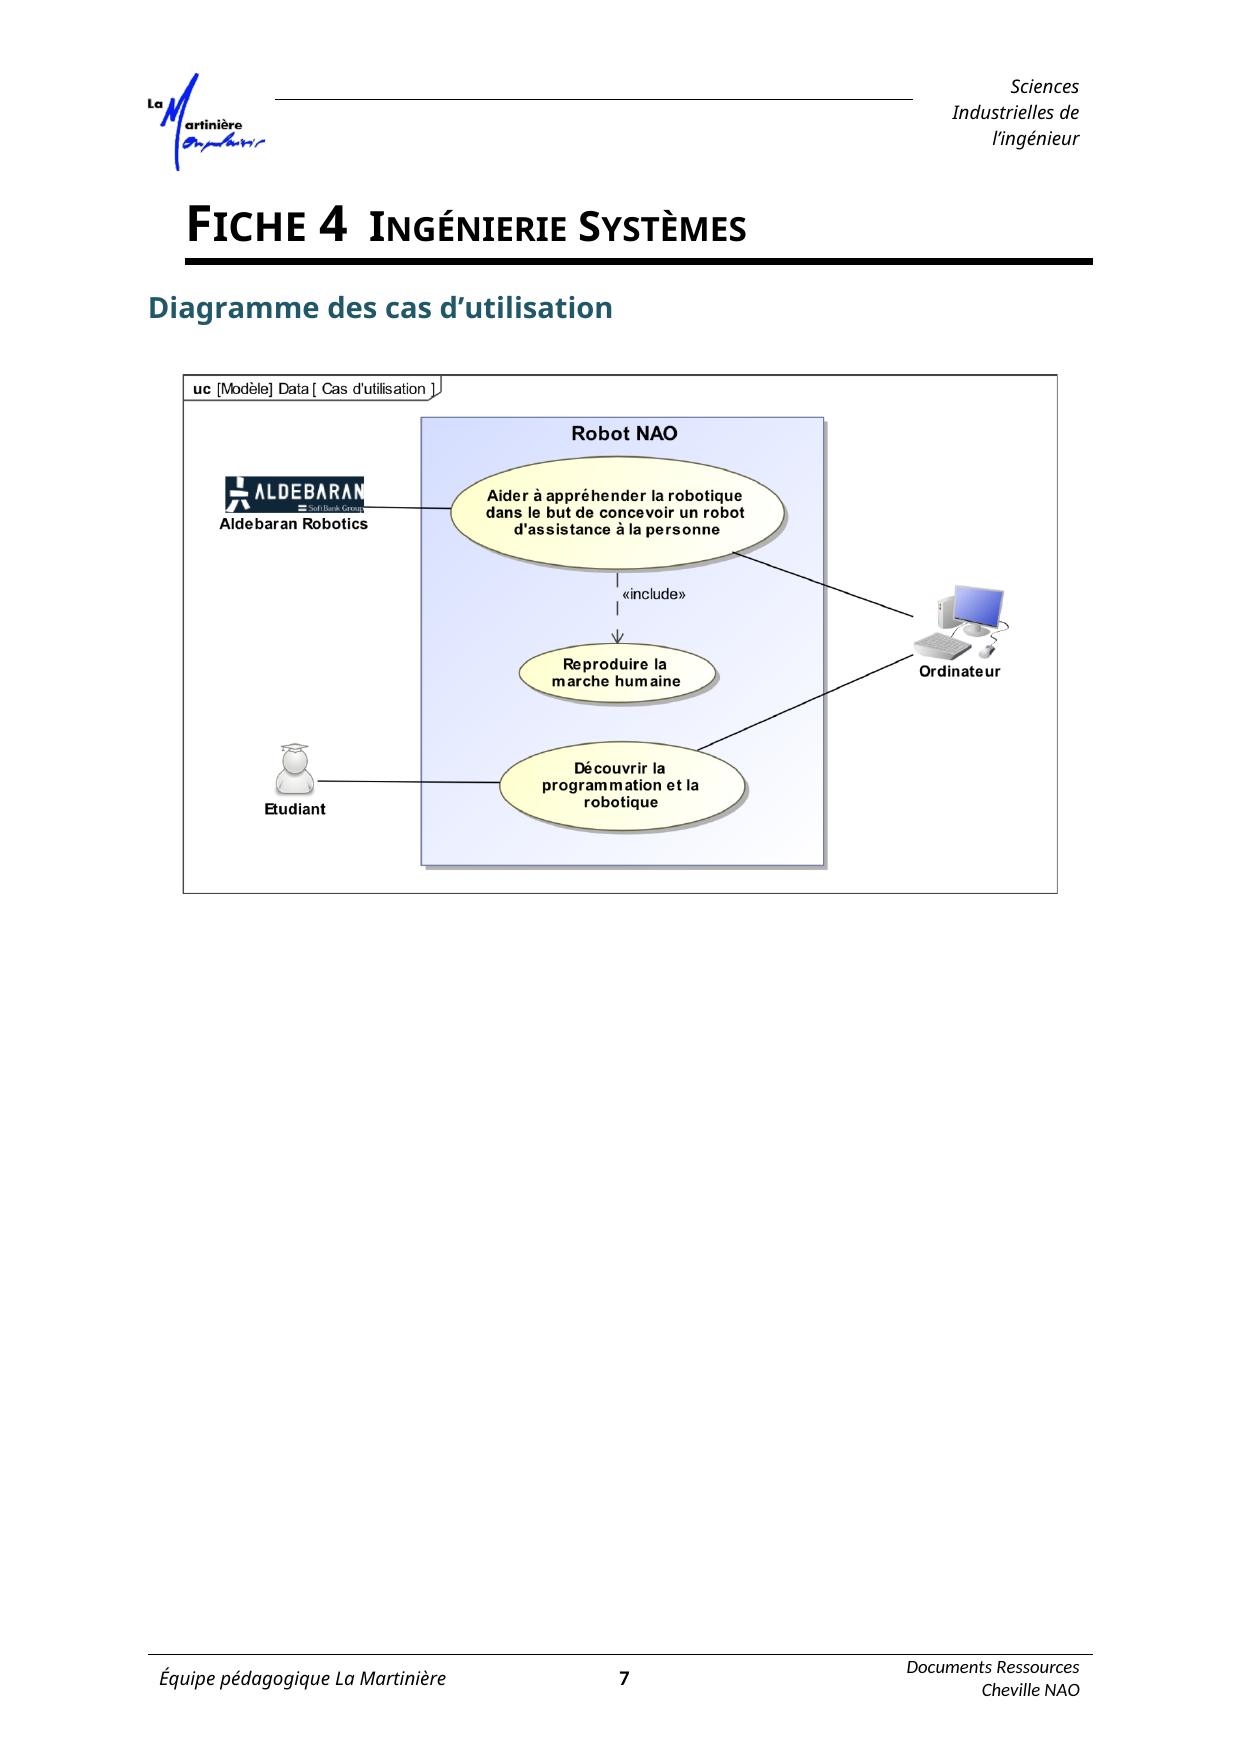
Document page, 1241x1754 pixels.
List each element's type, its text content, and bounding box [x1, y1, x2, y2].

picture [182, 374, 1058, 894]
subtitle Diagramme des cas d’utilisation [148, 287, 1093, 327]
subtitle Ingénierie Systèmes [185, 188, 1093, 258]
picture [147, 73, 266, 171]
